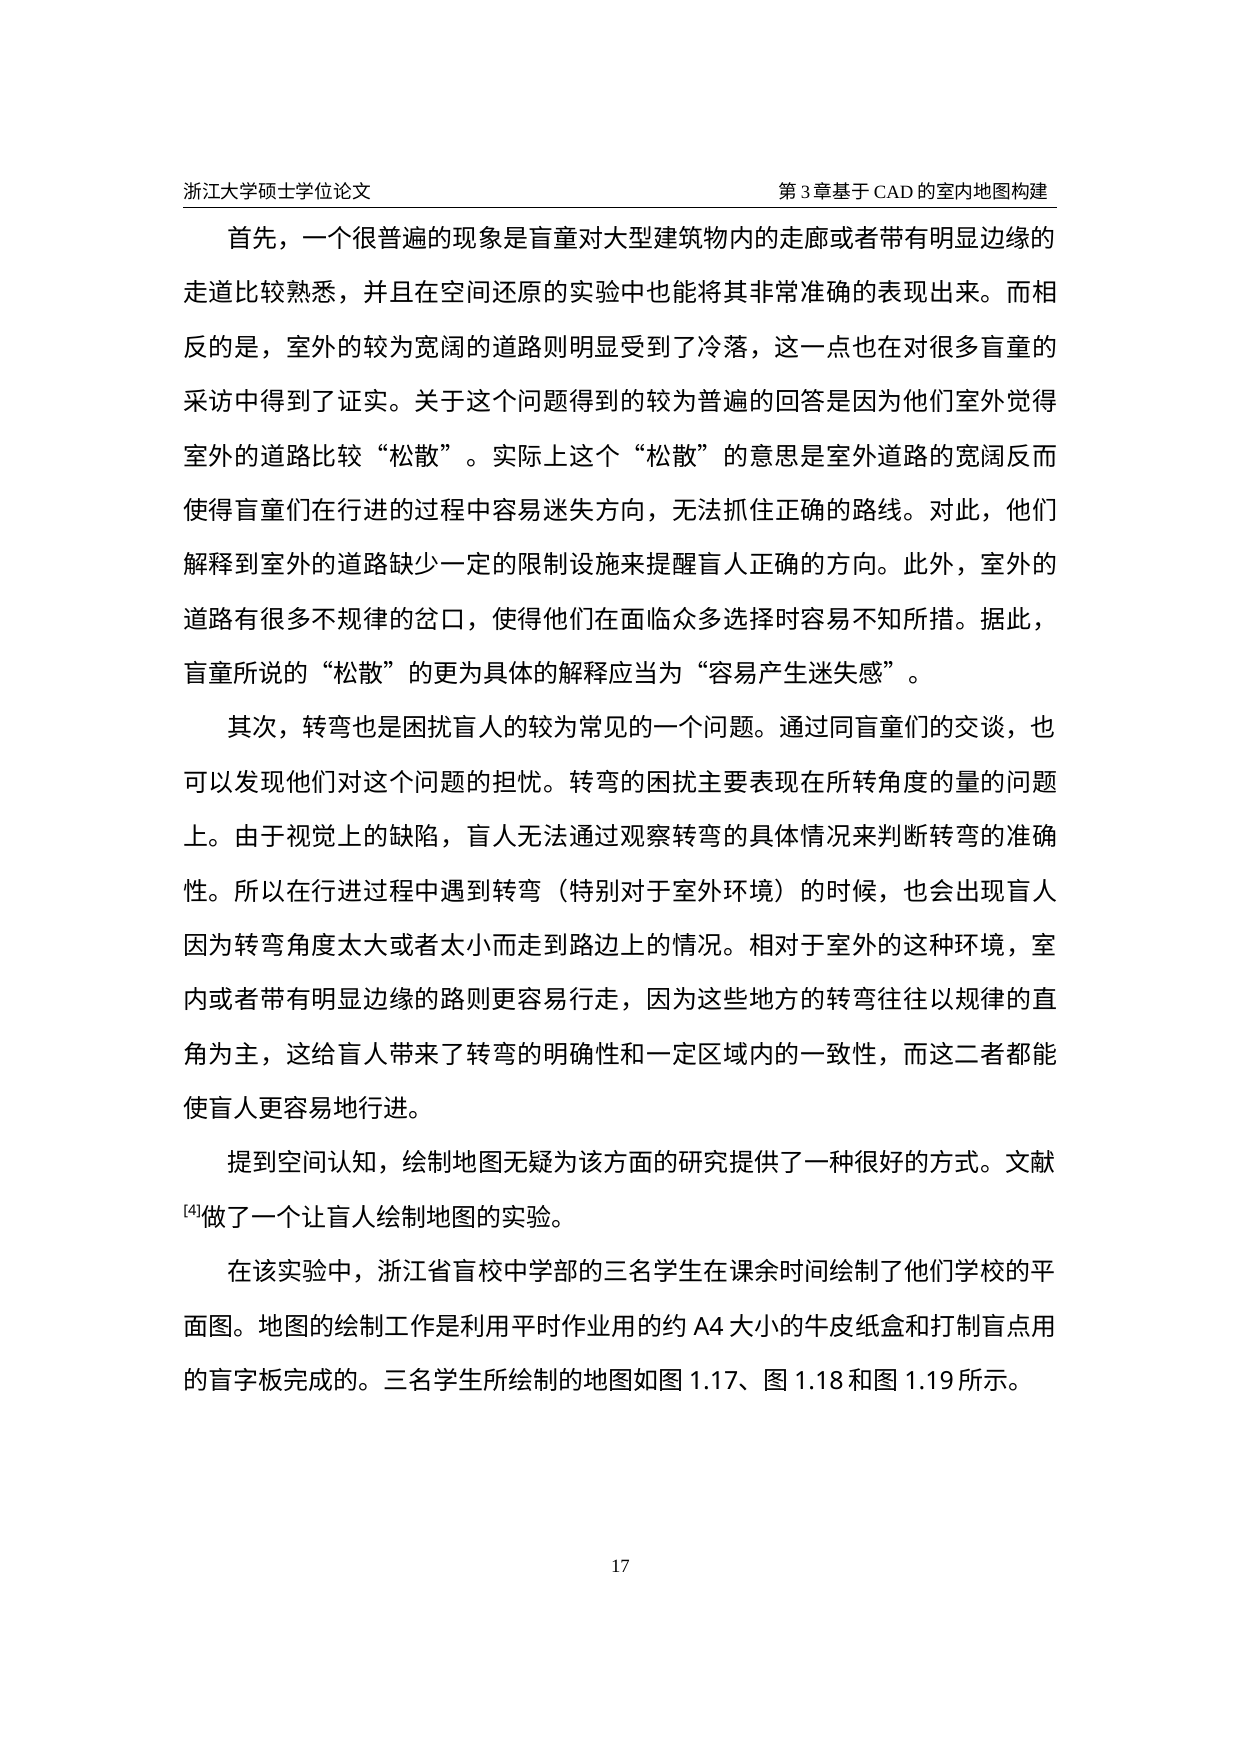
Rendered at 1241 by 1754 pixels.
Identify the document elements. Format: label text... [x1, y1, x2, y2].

text 在该实验中，浙江省盲校中学部的三名学生在课余时间绘制了他们学校的平面图。地图的绘制工作是利用平时作业用的约A4大小的牛皮纸盒和打制盲点用的盲字板完成的。三名学生所绘制的地图如图 1.17、图 1.18和图 1.19所示。 [183, 1252, 1057, 1397]
text 首先，一个很普遍的现象是盲童对大型建筑物内的走廊或者带有明显边缘的走道比较熟悉，并且在空间还原的实验中也能将其非常准确的表现出来。而相反的是，室外的较为宽阔的道路则明显受到了冷落，这一点也在对很多盲童的采访中得到了证实。关于这个问题得到的较为普遍的回答是因为他们室外觉得室外的道路比较“松散”。实际上这个“松散”的意思是室外道路的宽阔反而使得盲童们在行进的过程中容易迷失方向，无法抓住正确的路线。对此，他们解释到室外的道路缺少一定的限制设施来提醒盲人正确的方向。此外，室外的道路有很多不规律的岔口，使得他们在面临众多选择时容易不知所措。据此，盲童所说的“松散”的更为具体的解释应当为“容易产生迷失感”。 [183, 218, 1057, 690]
text 提到空间认知，绘制地图无疑为该方面的研究提供了一种很好的方式。文献[4]做了一个让盲人绘制地图的实验。 [183, 1143, 1057, 1233]
text 其次，转弯也是困扰盲人的较为常见的一个问题。通过同盲童们的交谈，也可以发现他们对这个问题的担忧。转弯的困扰主要表现在所转角度的量的问题上。由于视觉上的缺陷，盲人无法通过观察转弯的具体情况来判断转弯的准确性。所以在行进过程中遇到转弯（特别对于室外环境）的时候，也会出现盲人因为转弯角度太大或者太小而走到路边上的情况。相对于室外的这种环境，室内或者带有明显边缘的路则更容易行走，因为这些地方的转弯往往以规律的直角为主，这给盲人带来了转弯的明确性和一定区域内的一致性，而这二者都能使盲人更容易地行进。 [183, 708, 1057, 1125]
